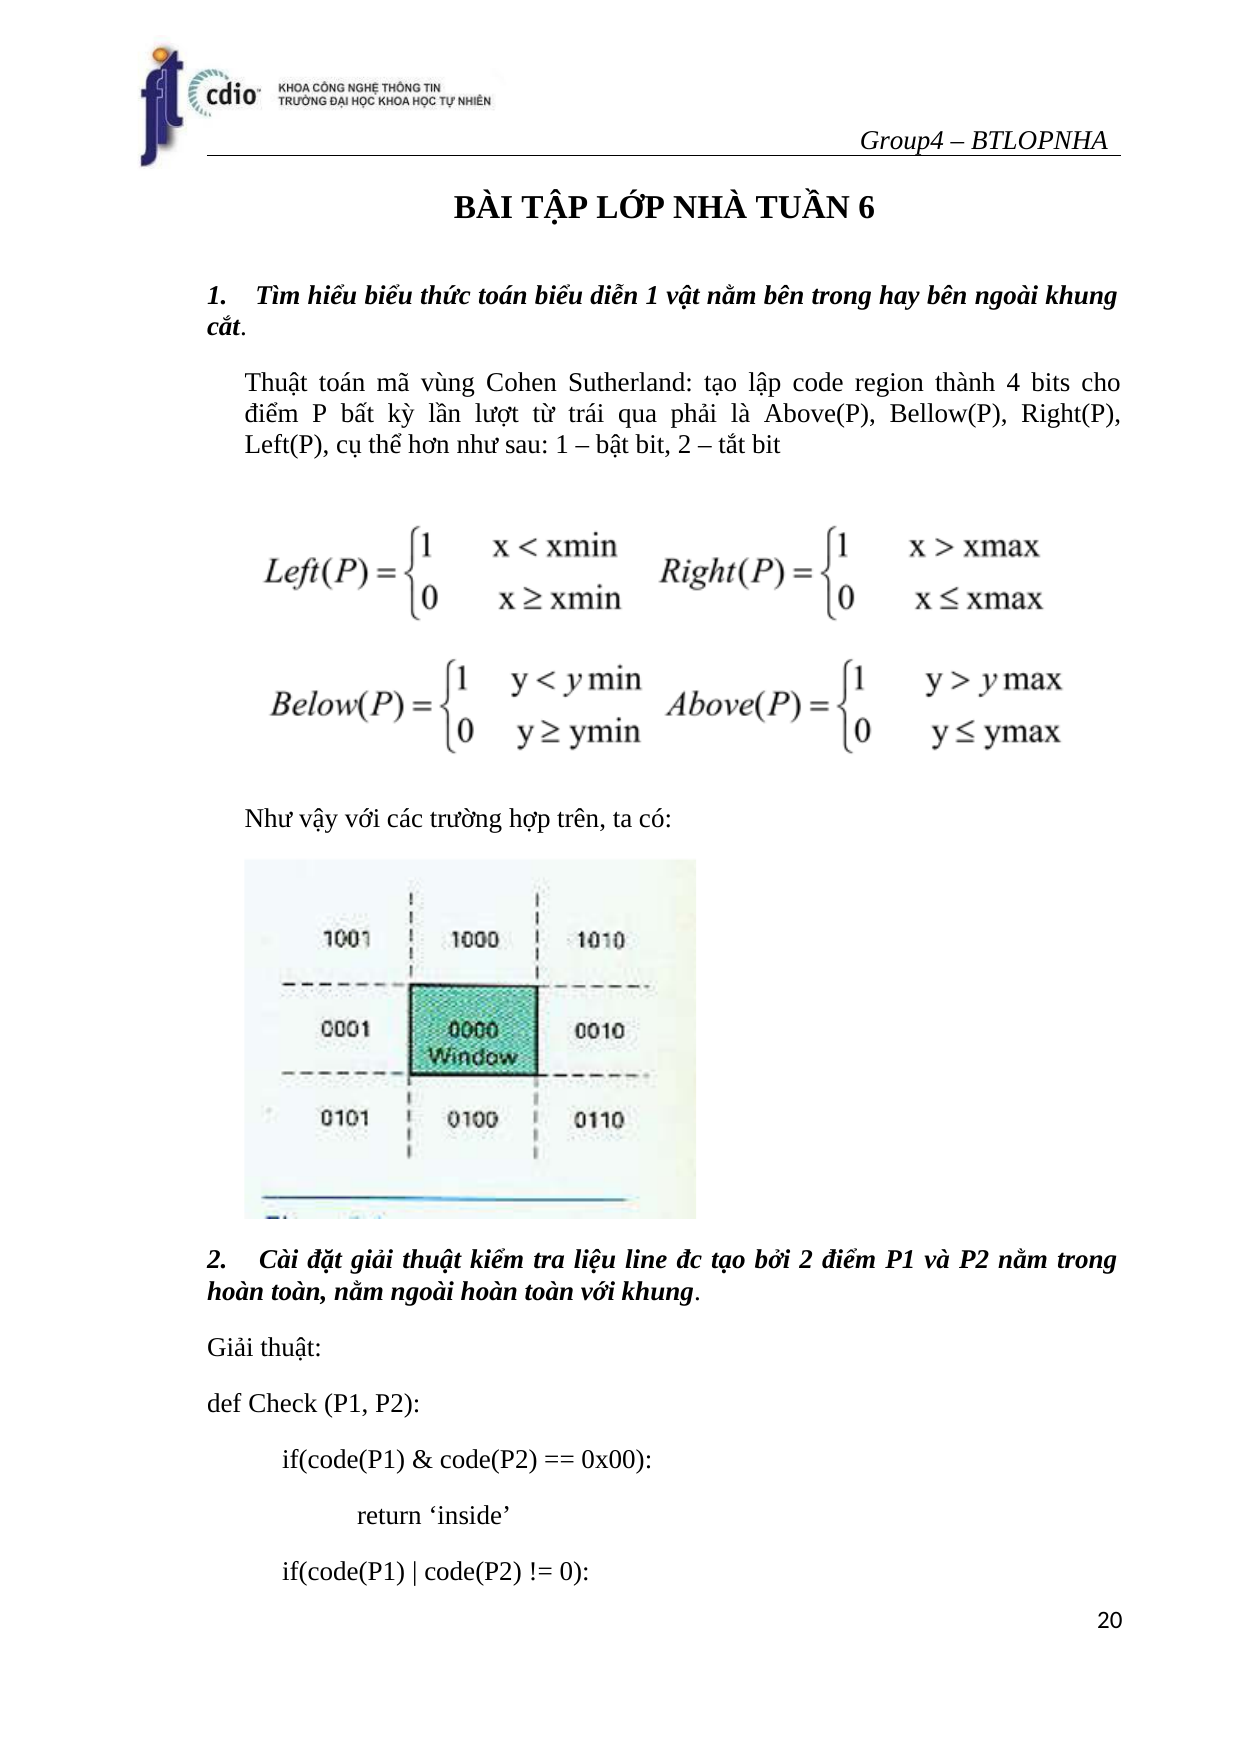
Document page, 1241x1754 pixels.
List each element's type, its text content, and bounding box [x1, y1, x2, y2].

text Như vậy với các trường hợp trên, ta có: [244, 802, 1122, 833]
picture [244, 857, 697, 1219]
picture [244, 484, 1078, 777]
text def Check (P1, P2): [207, 1387, 1122, 1418]
text BÀI TẬP LỚP NHÀ TUẦN 6 [207, 187, 1122, 225]
text return ‘inside’ [207, 1499, 1122, 1531]
text Thuật toán mã vùng Cohen Sutherland: tạo lập code region thành 4 bits cho điểm P bất kỳ lần lượt từ trái qua phải là Above(P), Bellow(P), Right(P), Left(P), cụ thể hơn như sau: 1 – bật bit, 2 – tắt bit [244, 366, 1122, 460]
text Giải thuật: [207, 1331, 1122, 1362]
picture [137, 35, 507, 171]
text if(code(P1) | code(P2) != 0): [207, 1556, 1122, 1587]
text 1. Tìm hiểu biểu thức toán biểu diễn 1 vật nằm bên trong hay bên ngoài khung cắt. [207, 279, 1122, 341]
text 2. Cài đặt giải thuật kiểm tra liệu line đc tạo bởi 2 điểm P1 và P2 nằm trong hoàn toàn, nằm ngoài hoàn toàn với khung. [207, 1244, 1122, 1306]
text if(code(P1) & code(P2) == 0x00): [207, 1443, 1122, 1474]
